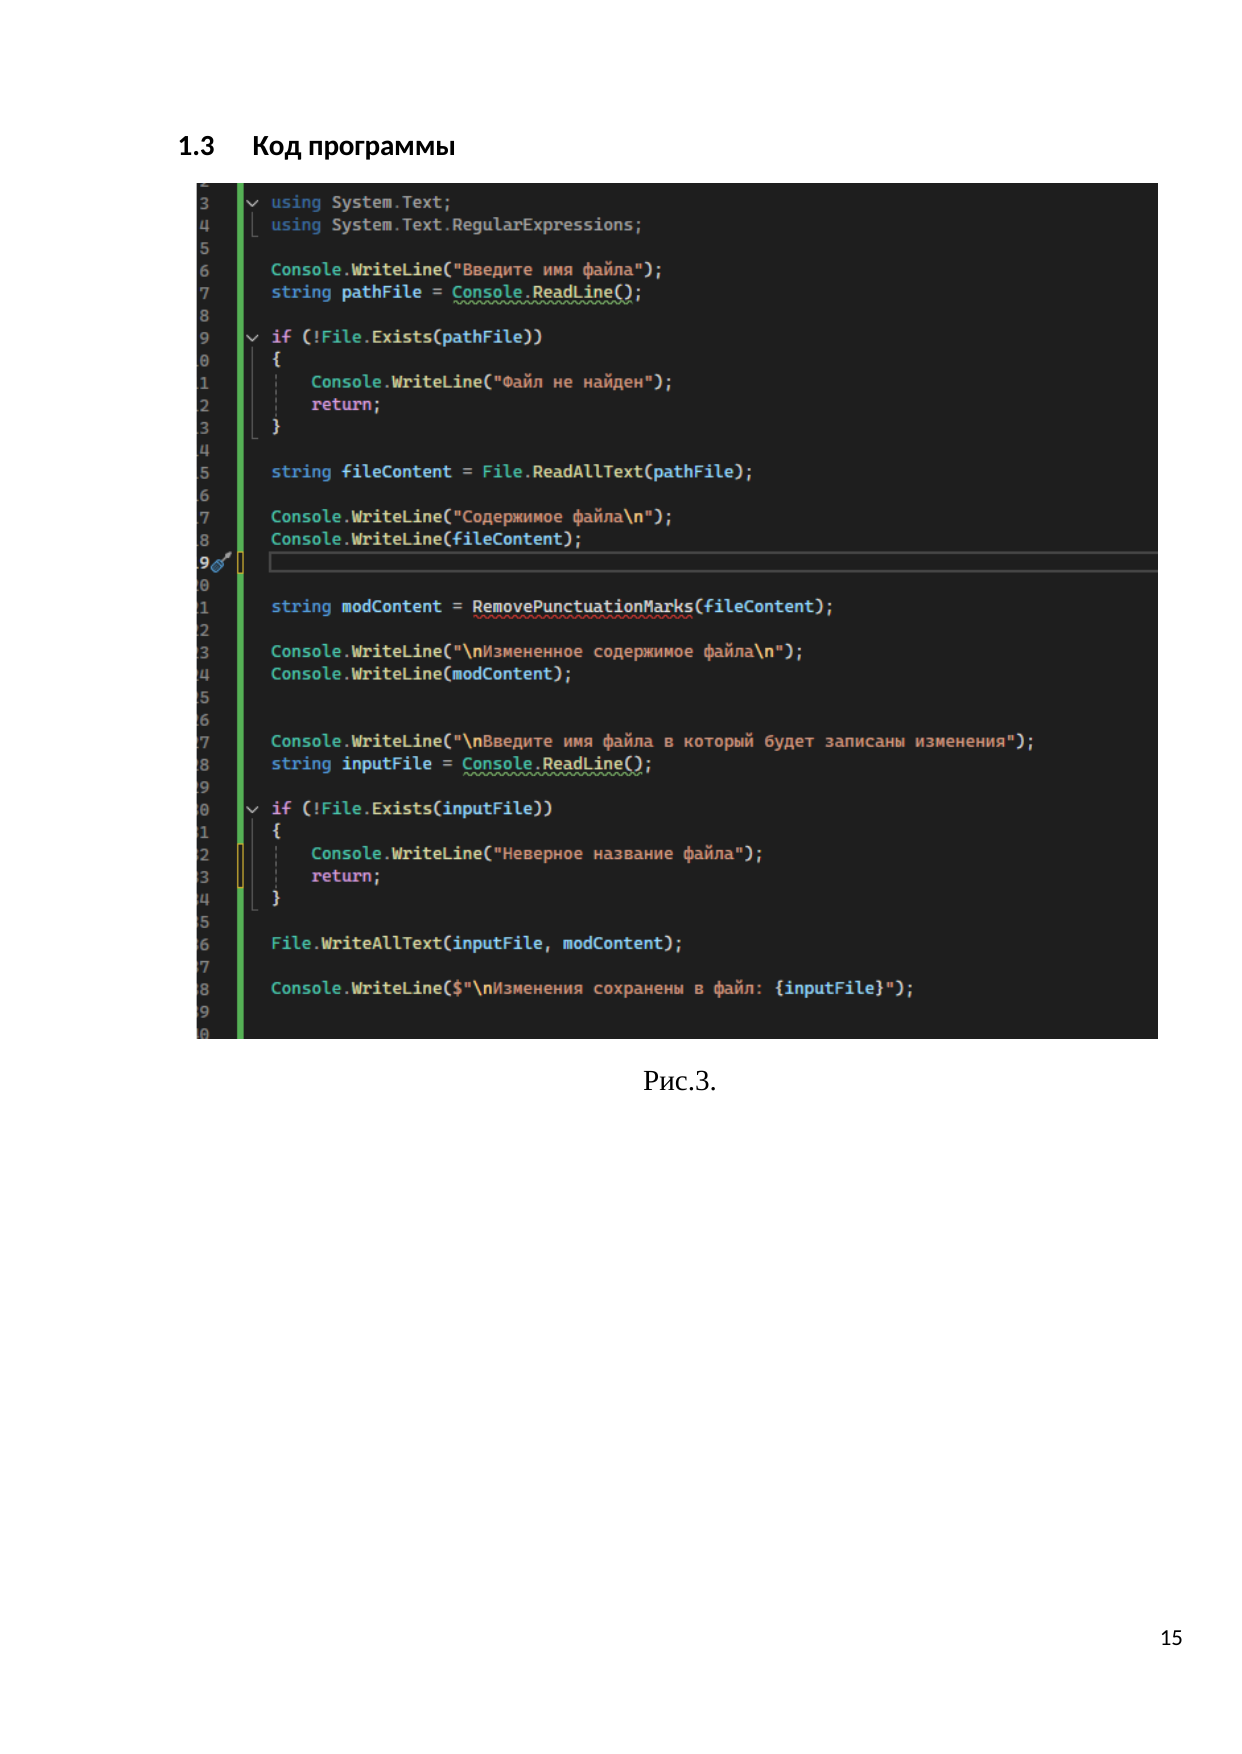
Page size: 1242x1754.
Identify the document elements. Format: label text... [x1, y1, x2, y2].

list Код программы [177, 127, 1183, 162]
picture [195, 183, 1157, 1036]
